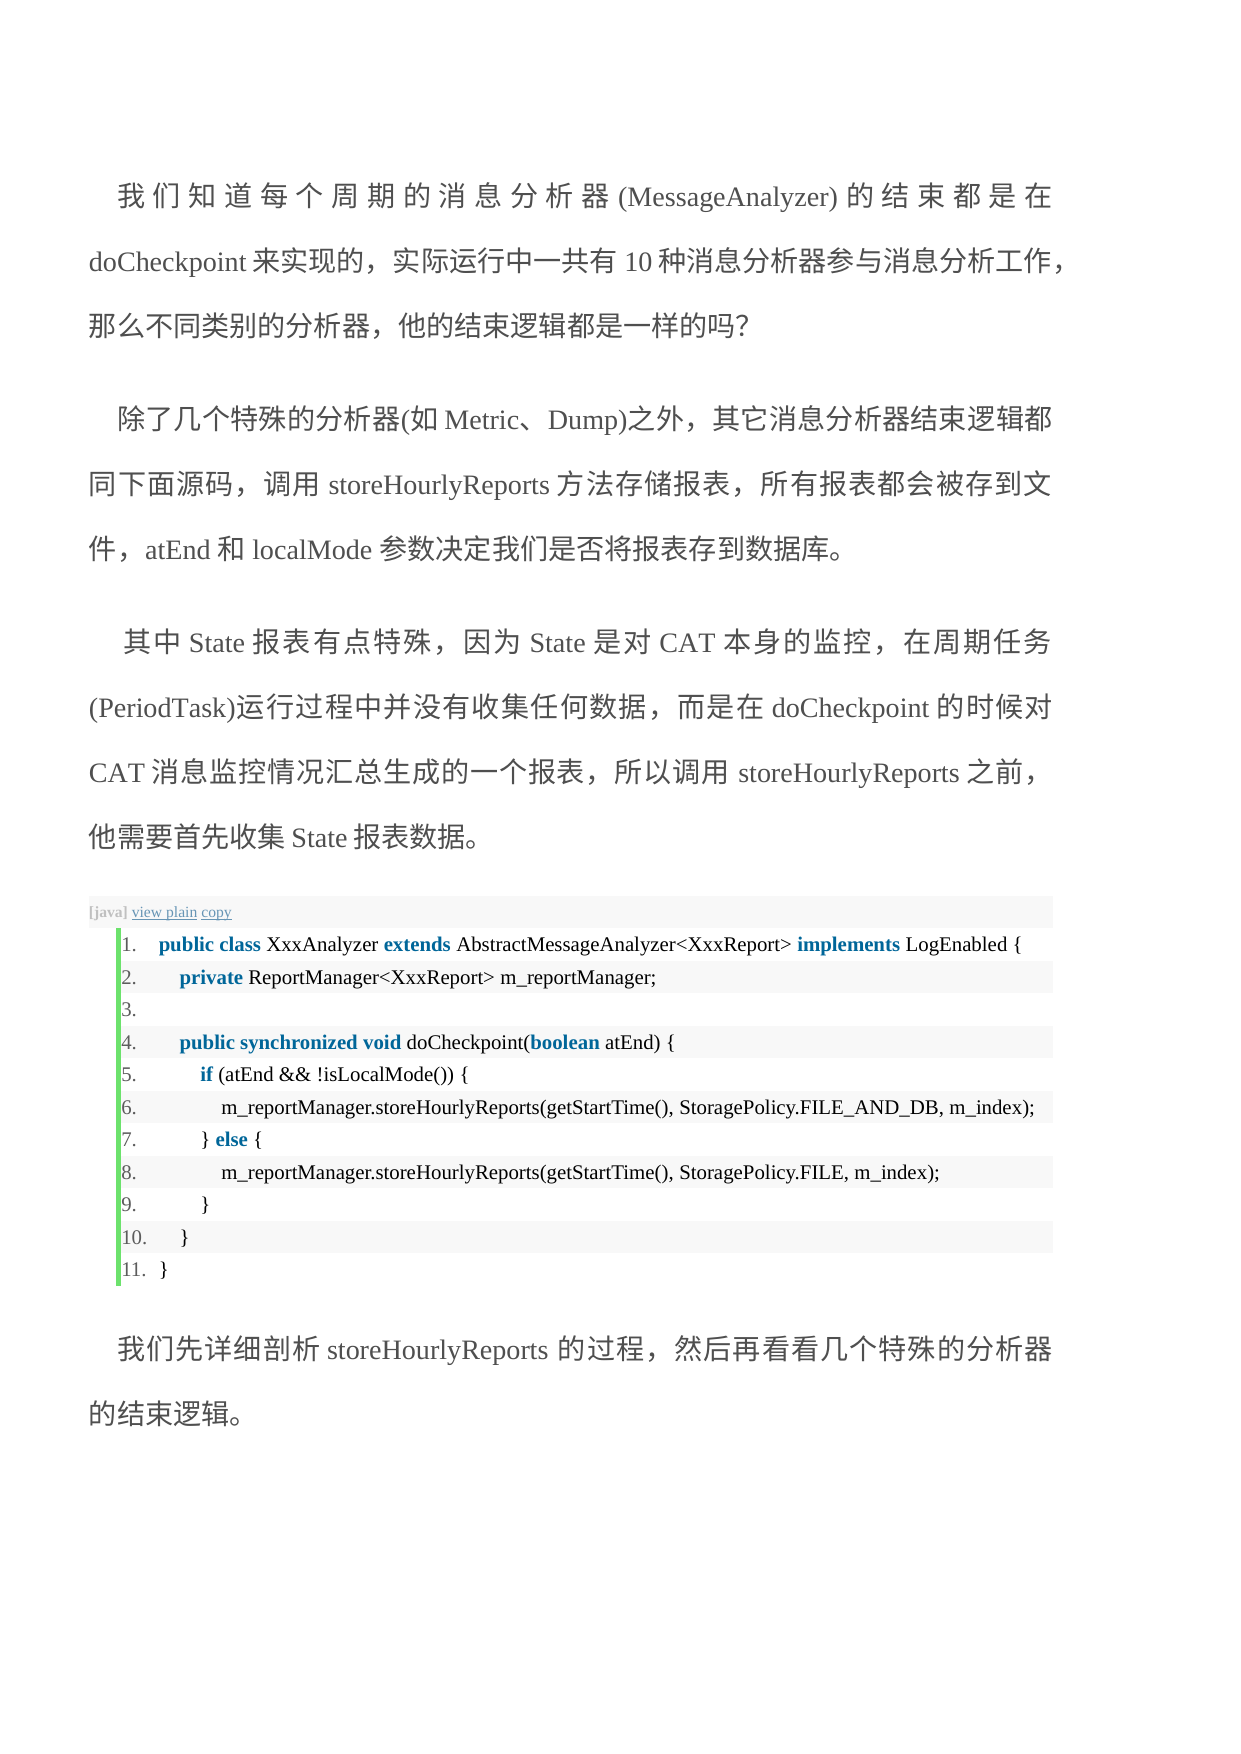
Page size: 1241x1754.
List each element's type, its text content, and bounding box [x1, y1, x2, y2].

list public class XxxAnalyzer extends AbstractMessageAnalyzer<XxxReport> implements LogEnabled { [121, 928, 1053, 961]
list } [121, 1188, 1053, 1221]
text 其中State报表有点特殊，因为State是对CAT本身的监控，在周期任务(PeriodTask)运行过程中并没有收集任何数据，而是在doCheckpoint的时候对CAT消息监控情况汇总生成的一个报表，所以调用storeHourlyReports之前，他需要首先收集State报表数据。 [89, 608, 1053, 868]
list } [121, 1221, 1053, 1253]
text 我们先详细剖析storeHourlyReports 的过程，然后再看看几个特殊的分析器的结束逻辑。 [89, 1315, 1053, 1445]
list private ReportManager<XxxReport> m_reportManager; [121, 961, 1053, 993]
text 除了几个特殊的分析器(如Metric、Dump)之外，其它消息分析器结束逻辑都同下面源码，调用storeHourlyReports方法存储报表，所有报表都会被存到文件，atEnd 和 localMode 参数决定我们是否将报表存到数据库。 [89, 385, 1053, 580]
list public synchronized void doCheckpoint(boolean atEnd) { [121, 1026, 1053, 1058]
list m_reportManager.storeHourlyReports(getStartTime(), StoragePolicy.FILE_AND_DB, m_index); [121, 1091, 1053, 1123]
list } else { [121, 1123, 1053, 1156]
text [java] view plain copy [89, 896, 1053, 928]
text 我们知道每个周期的消息分析器(MessageAnalyzer)的结束都是在doCheckpoint来实现的，实际运行中一共有10种消息分析器参与消息分析工作，那么不同类别的分析器，他的结束逻辑都是一样的吗？ [89, 162, 1053, 357]
list m_reportManager.storeHourlyReports(getStartTime(), StoragePolicy.FILE, m_index); [121, 1156, 1053, 1188]
list if (atEnd && !isLocalMode()) { [121, 1058, 1053, 1091]
list } [121, 1253, 1053, 1286]
